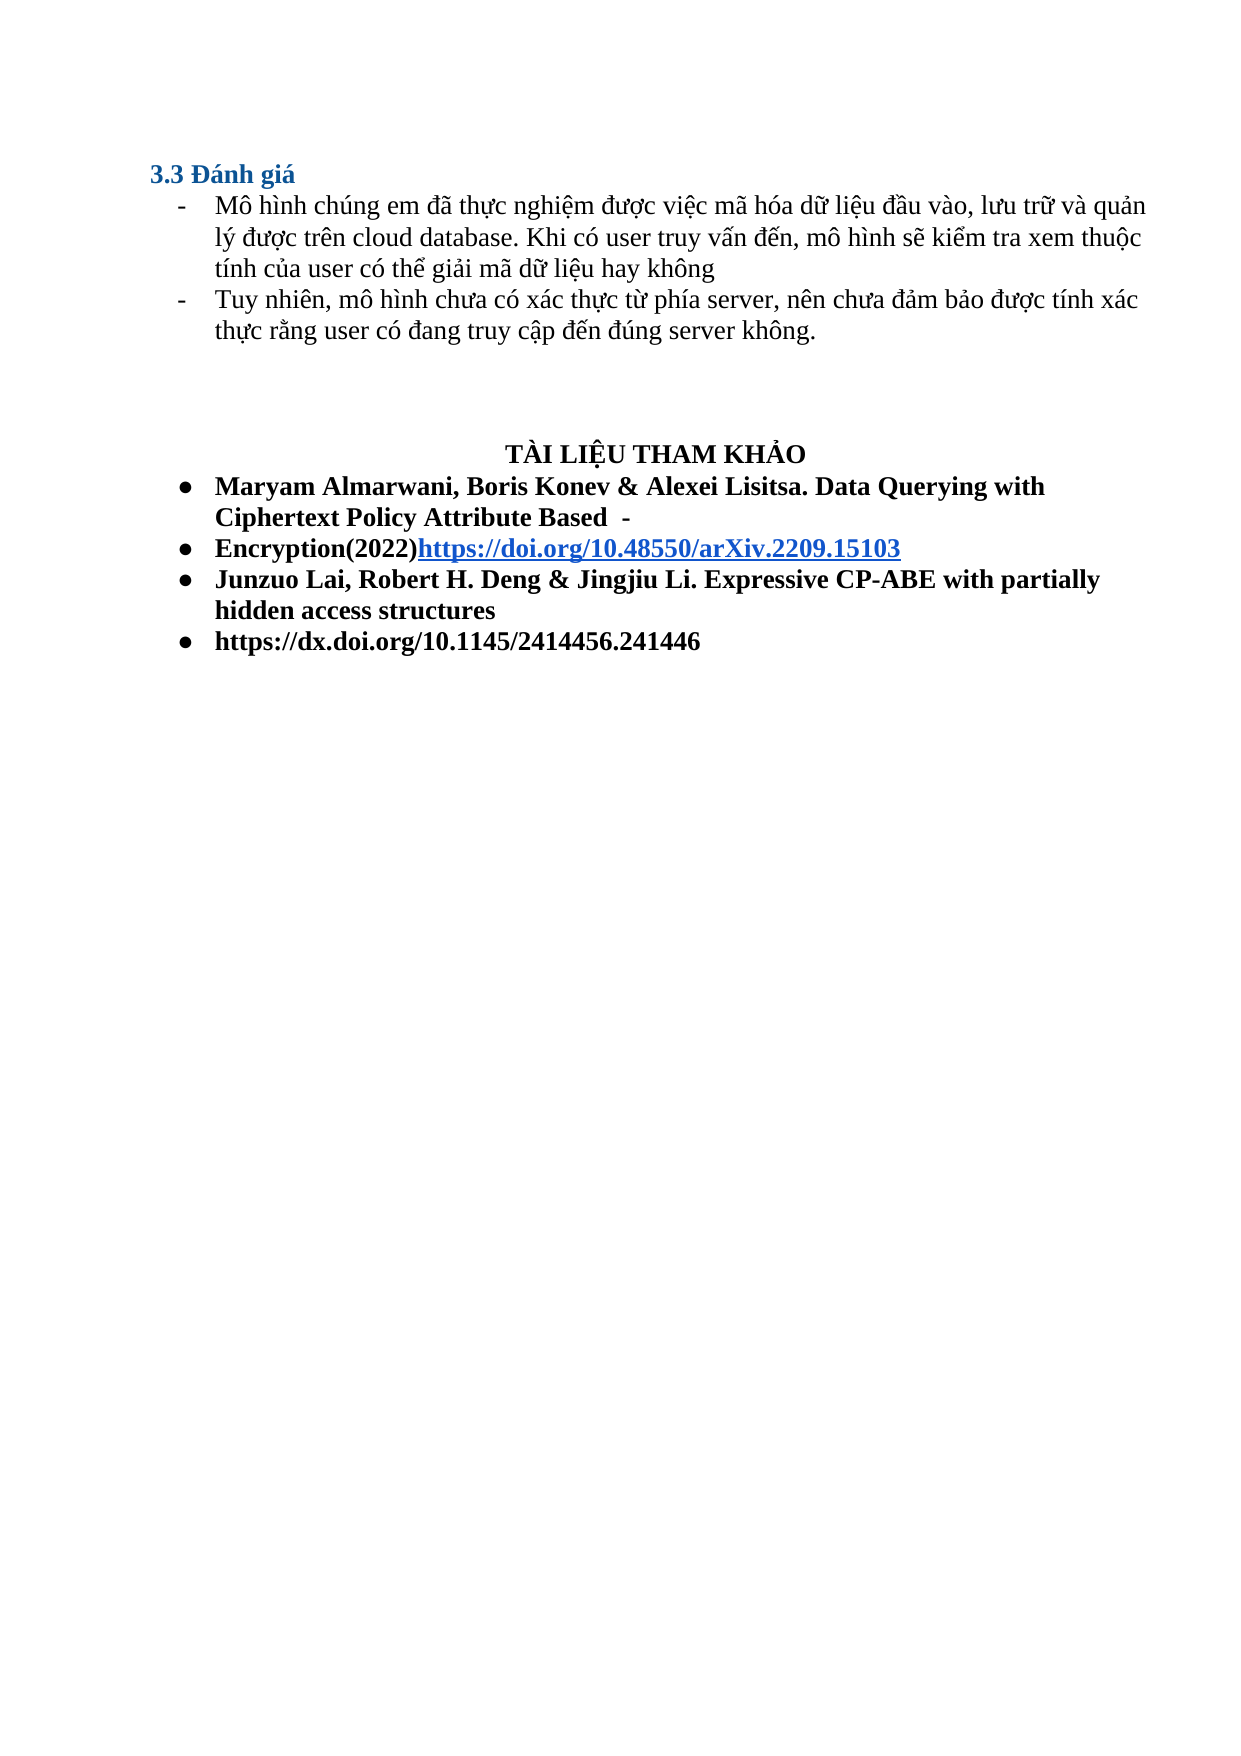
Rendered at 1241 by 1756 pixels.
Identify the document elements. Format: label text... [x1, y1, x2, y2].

text TÀI LIỆU THAM KHẢO [139, 439, 1171, 470]
list Junzuo Lai, Robert H. Deng & Jingjiu Li. Expressive CP-ABE with partially hidden access structures [177, 563, 1171, 626]
list Encryption(2022)https://doi.org/10.48550/arXiv.2209.15103 [177, 532, 1171, 563]
list https://dx.doi.org/10.1145/2414456.241446 [177, 626, 1171, 657]
list Mô hình chúng em đã thực nghiệm được việc mã hóa dữ liệu đầu vào, lưu trữ và quản lý được trên cloud database. Khi có user truy vấn đến, mô hình sẽ kiểm tra xem thuộc tính của user có thể giải mã dữ liệu hay không [177, 189, 1171, 283]
subtitle 3.3 Đánh giá [150, 158, 1171, 189]
list Maryam Almarwani, Boris Konev & Alexei Lisitsa. Data Querying with Ciphertext Policy Attribute Based - [177, 470, 1171, 532]
list Tuy nhiên, mô hình chưa có xác thực từ phía server, nên chưa đảm bảo được tính xác thực rằng user có đang truy cập đến đúng server không. [177, 283, 1171, 345]
